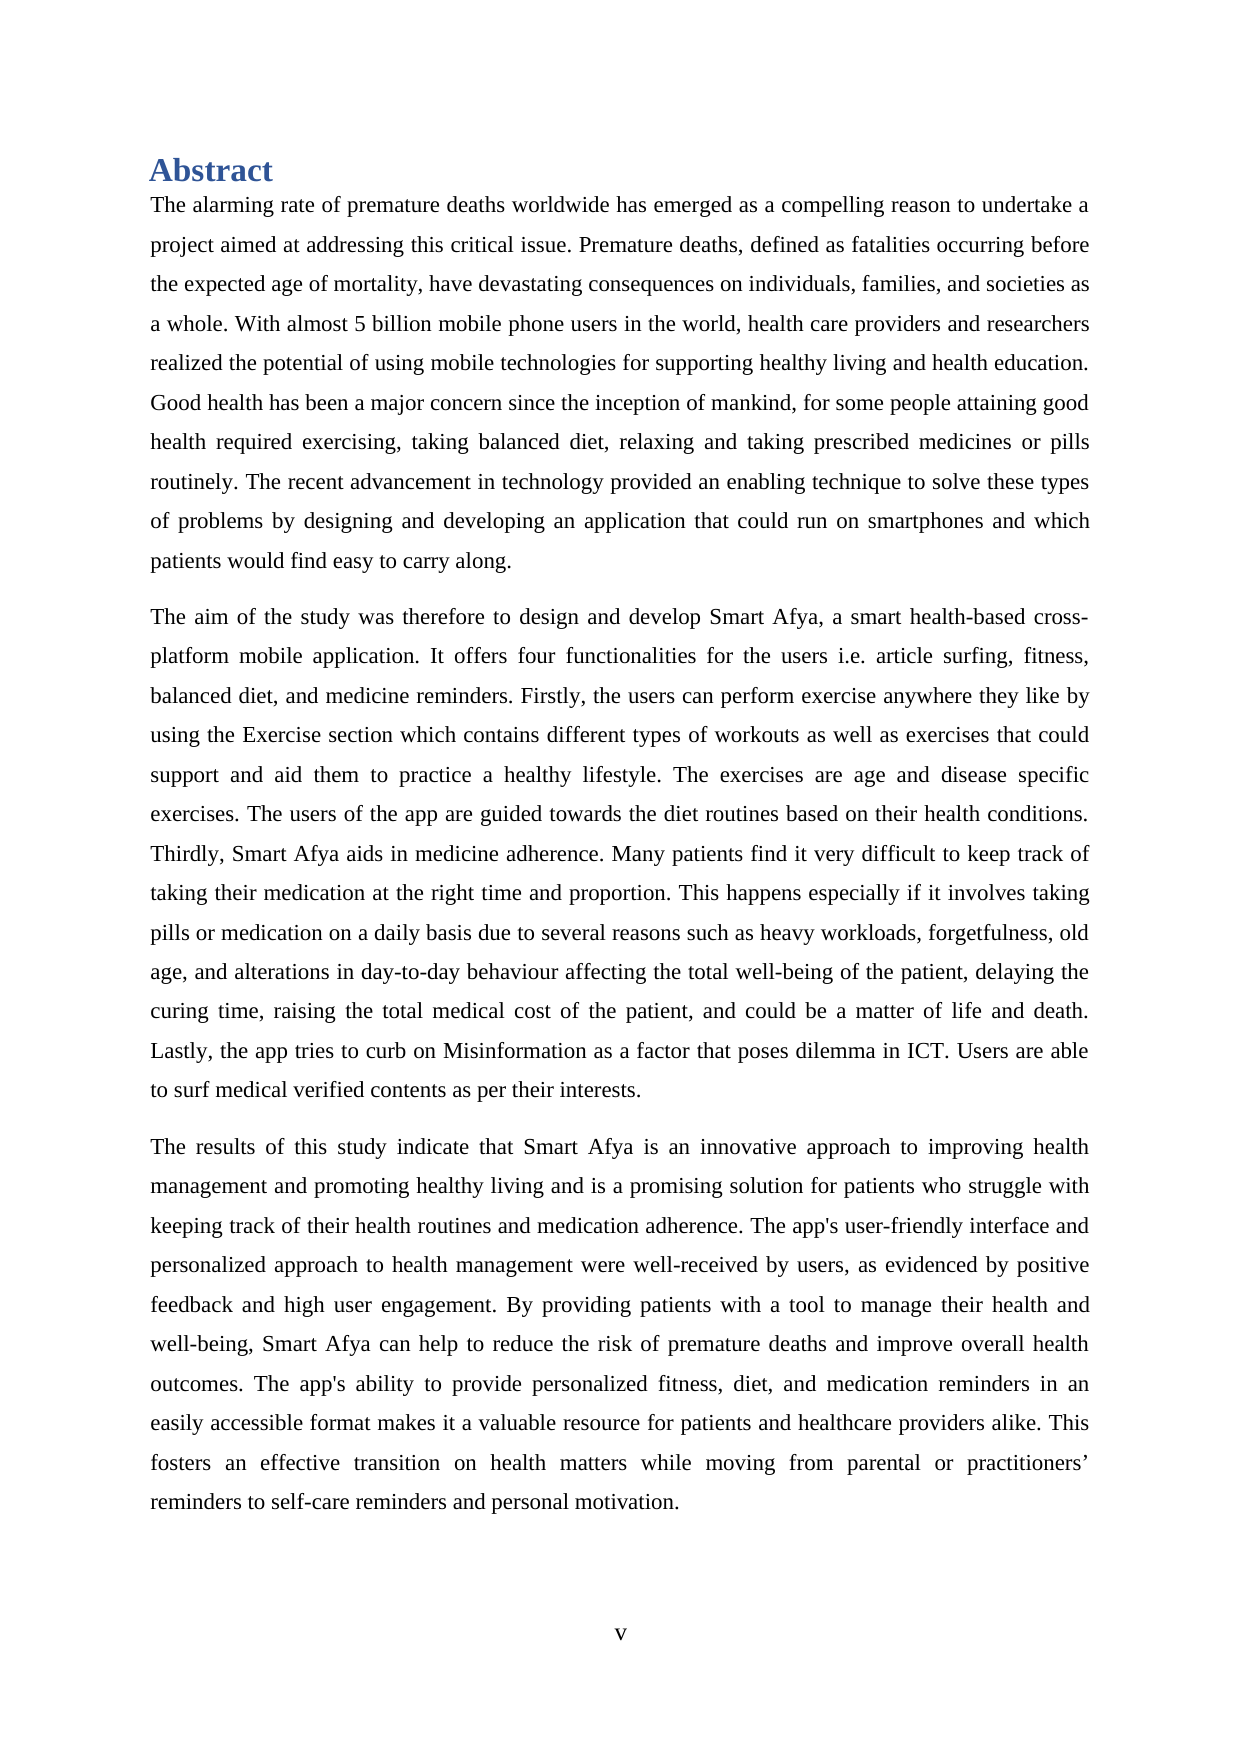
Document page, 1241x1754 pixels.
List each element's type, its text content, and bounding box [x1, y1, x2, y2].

subtitle Abstract [149, 150, 1089, 188]
text The results of this study indicate that Smart Afya is an innovative approach to improving health management and promoting healthy living and is a promising solution for patients who struggle with keeping track of their health routines and medication adherence. The app's user-friendly interface and personalized approach to health management were well-received by users, as evidenced by positive feedback and high user engagement. By providing patients with a tool to manage their health and well-being, Smart Afya can help to reduce the risk of premature deaths and improve overall health outcomes. The app's ability to provide personalized fitness, diet, and medication reminders in an easily accessible format makes it a valuable resource for patients and healthcare providers alike. This fosters an effective transition on health matters while moving from parental or practitioners’ reminders to self-care reminders and personal motivation. [150, 1133, 1091, 1514]
text The aim of the study was therefore to design and develop Smart Afya, a smart health-based cross-platform mobile application. It offers four functionalities for the users i.e. article surfing, fitness, balanced diet, and medicine reminders. Firstly, the users can perform exercise anywhere they like by using the Exercise section which contains different types of workouts as well as exercises that could support and aid them to practice a healthy lifestyle. The exercises are age and disease specific exercises. The users of the app are guided towards the diet routines based on their health conditions. Thirdly, Smart Afya aids in medicine adherence. Many patients find it very difficult to keep track of taking their medication at the right time and proportion. This happens especially if it involves taking pills or medication on a daily basis due to several reasons such as heavy workloads, forgetfulness, old age, and alterations in day-to-day behaviour affecting the total well-being of the patient, delaying the curing time, raising the total medical cost of the patient, and could be a matter of life and death. Lastly, the app tries to curb on Misinformation as a factor that poses dilemma in ICT. Users are able to surf medical verified contents as per their interests. [150, 603, 1091, 1103]
text The alarming rate of premature deaths worldwide has emerged as a compelling reason to undertake a project aimed at addressing this critical issue. Premature deaths, defined as fatalities occurring before the expected age of mortality, have devastating consequences on individuals, families, and societies as a whole. With almost 5 billion mobile phone users in the world, health care providers and researchers realized the potential of using mobile technologies for supporting healthy living and health education. Good health has been a major concern since the inception of mankind, for some people attaining good health required exercising, taking balanced diet, relaxing and taking prescribed medicines or pills routinely. The recent advancement in technology provided an enabling technique to solve these types of problems by designing and developing an application that could run on smartphones and which patients would find easy to carry along. [150, 191, 1091, 573]
